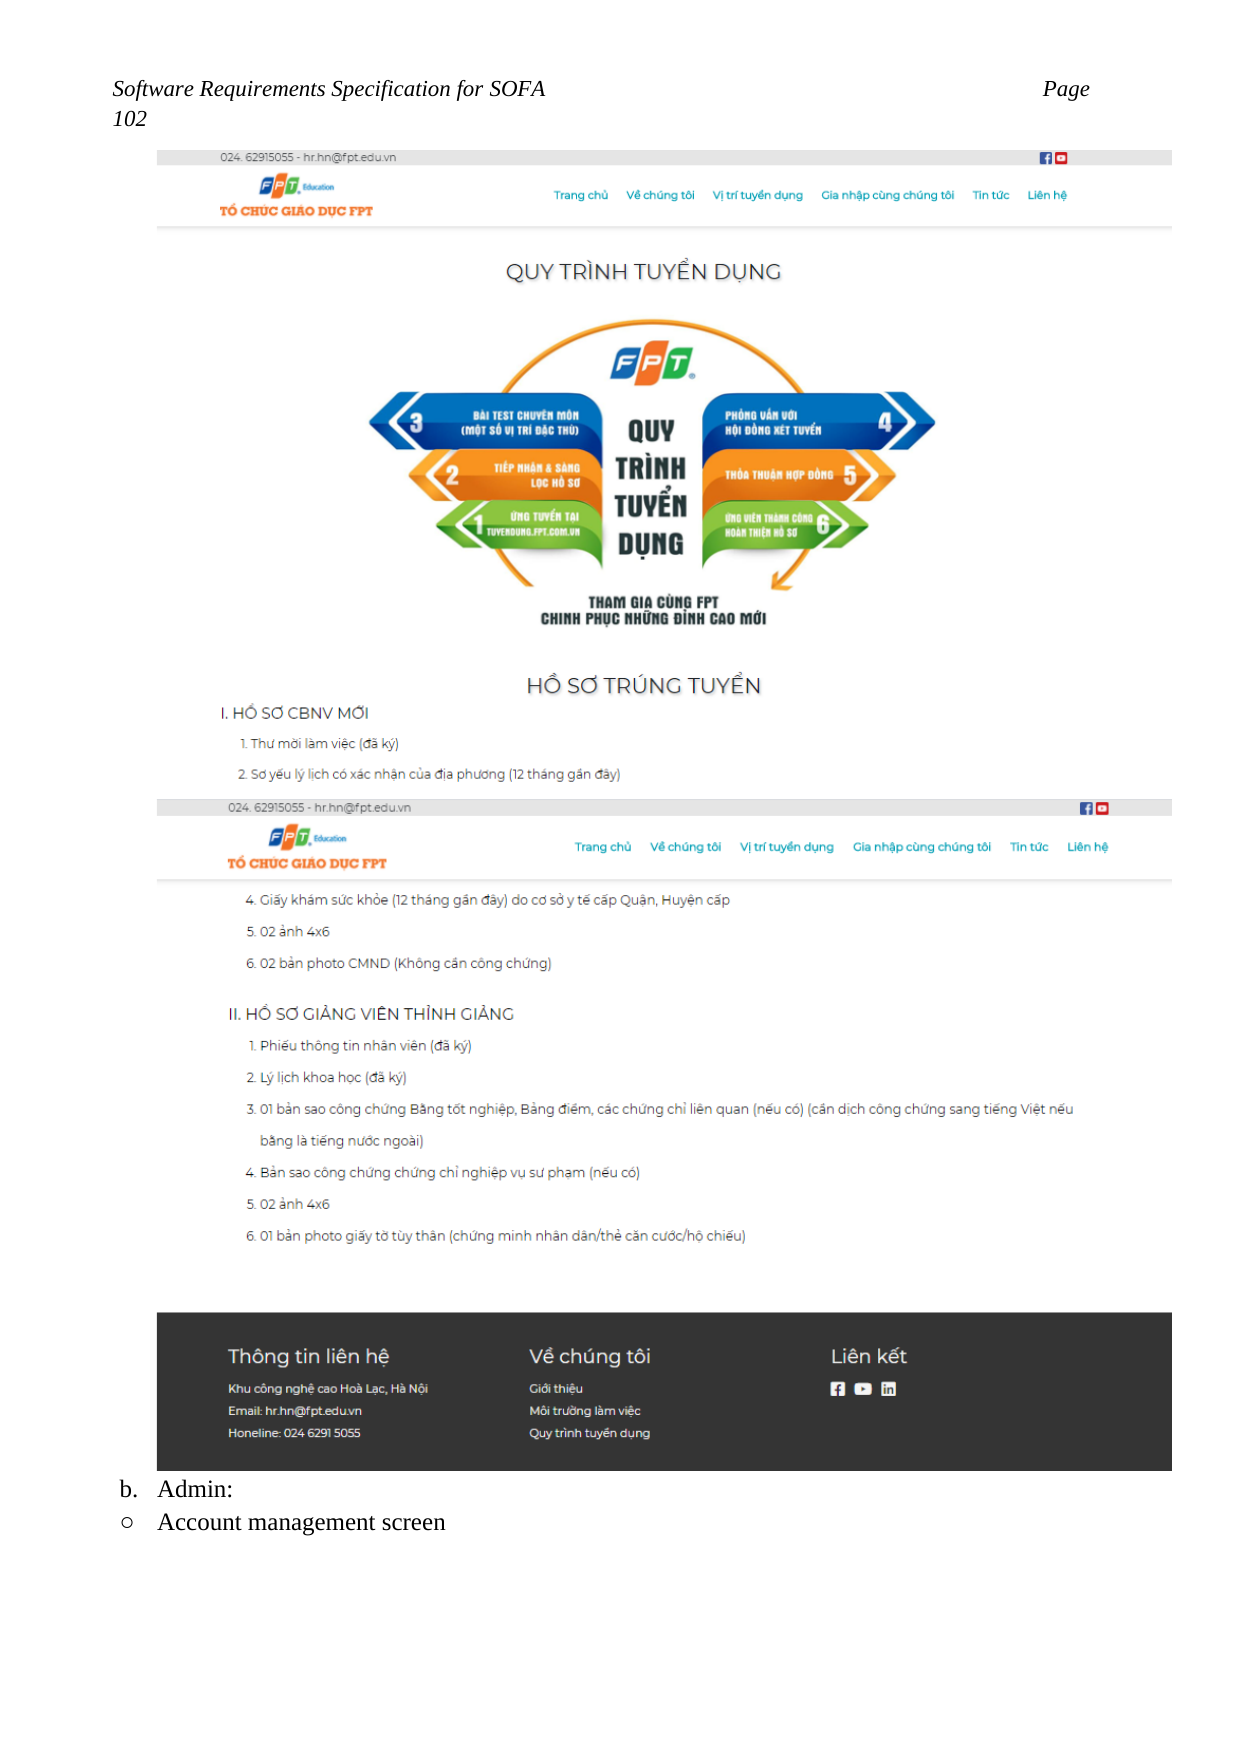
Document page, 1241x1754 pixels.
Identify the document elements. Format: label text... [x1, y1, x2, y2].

list Admin: [119, 1474, 1128, 1503]
picture [156, 150, 1172, 796]
picture [156, 799, 1172, 1471]
list Account management screen [119, 1507, 1128, 1536]
